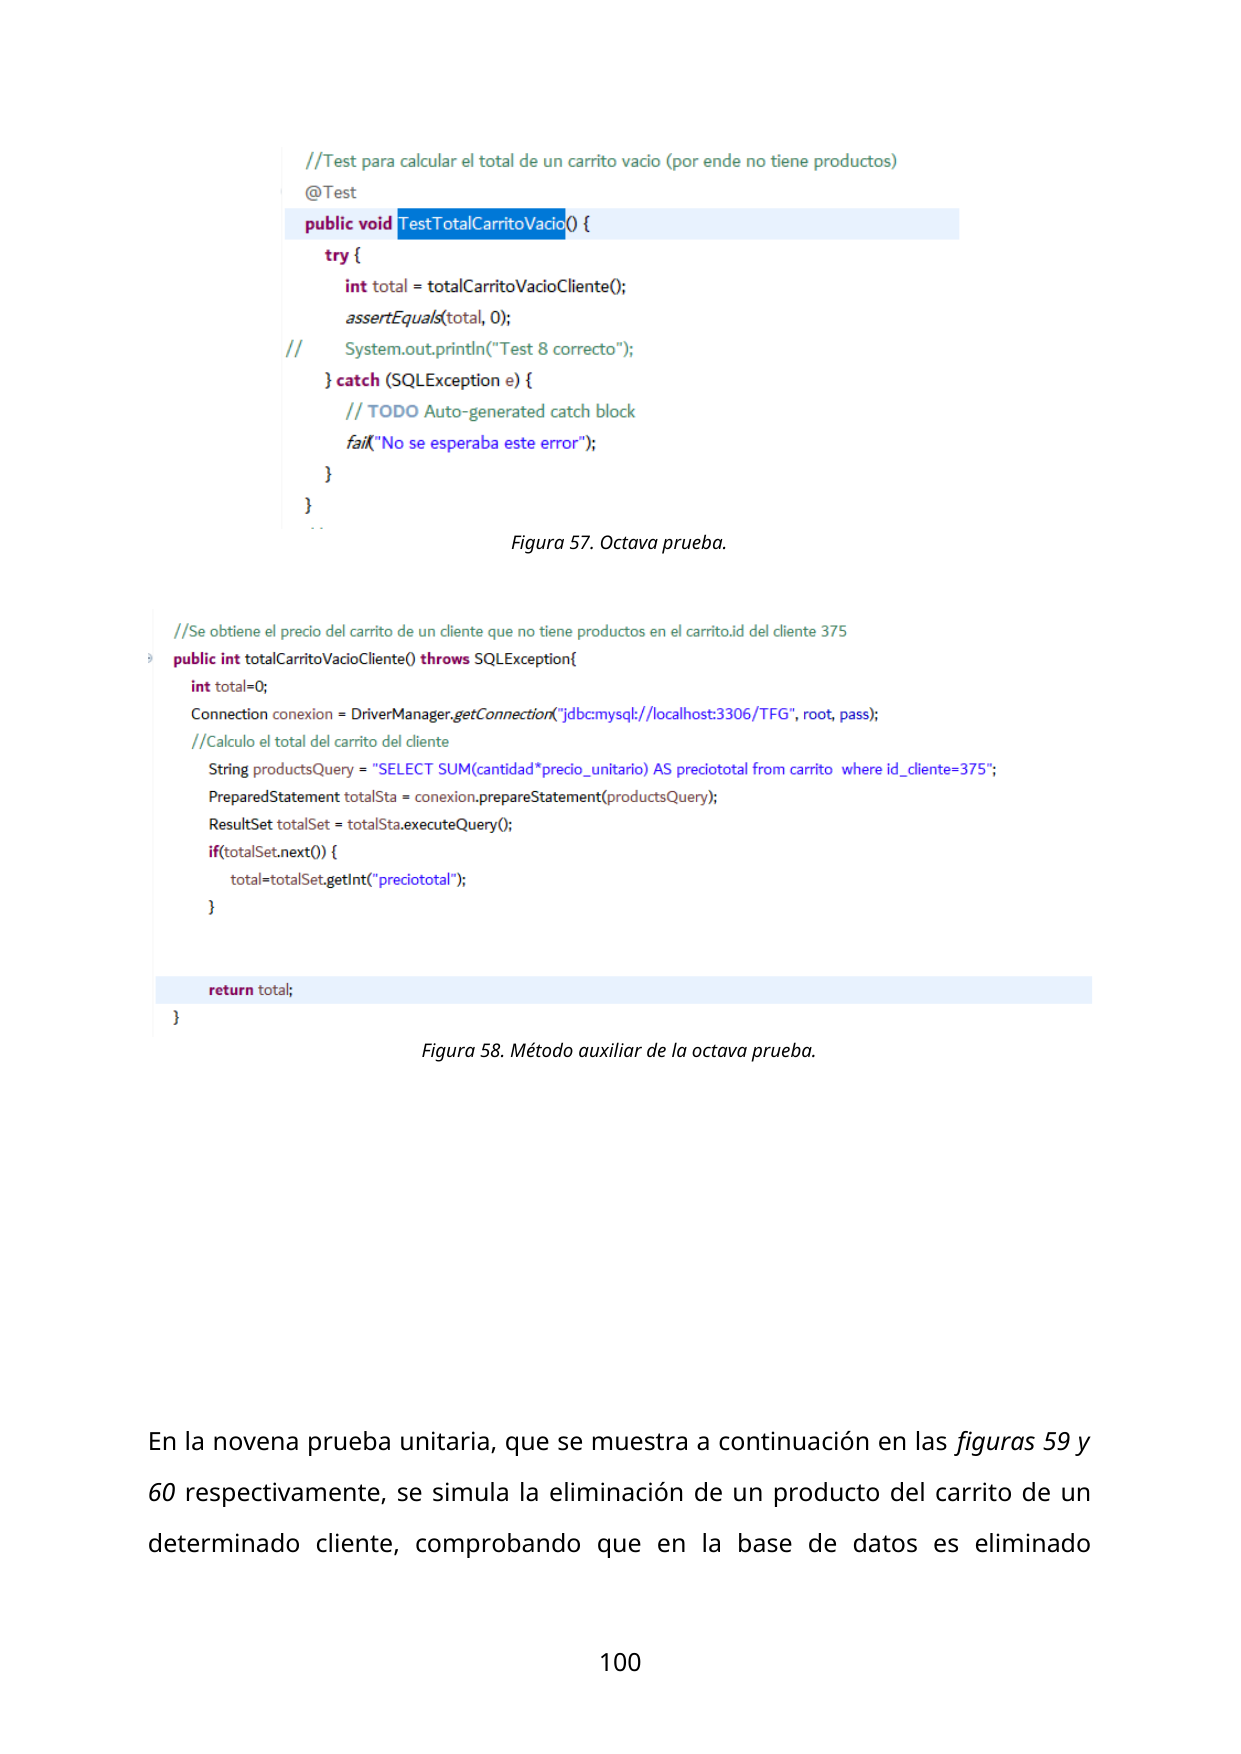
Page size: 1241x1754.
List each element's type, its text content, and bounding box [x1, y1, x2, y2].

text Figura 58. Método auxiliar de la octava prueba. [148, 1037, 1092, 1062]
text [148, 1424, 1092, 1560]
text Figura 57. Octava prueba. [148, 529, 1092, 554]
picture [148, 609, 1093, 1037]
picture [280, 147, 960, 529]
